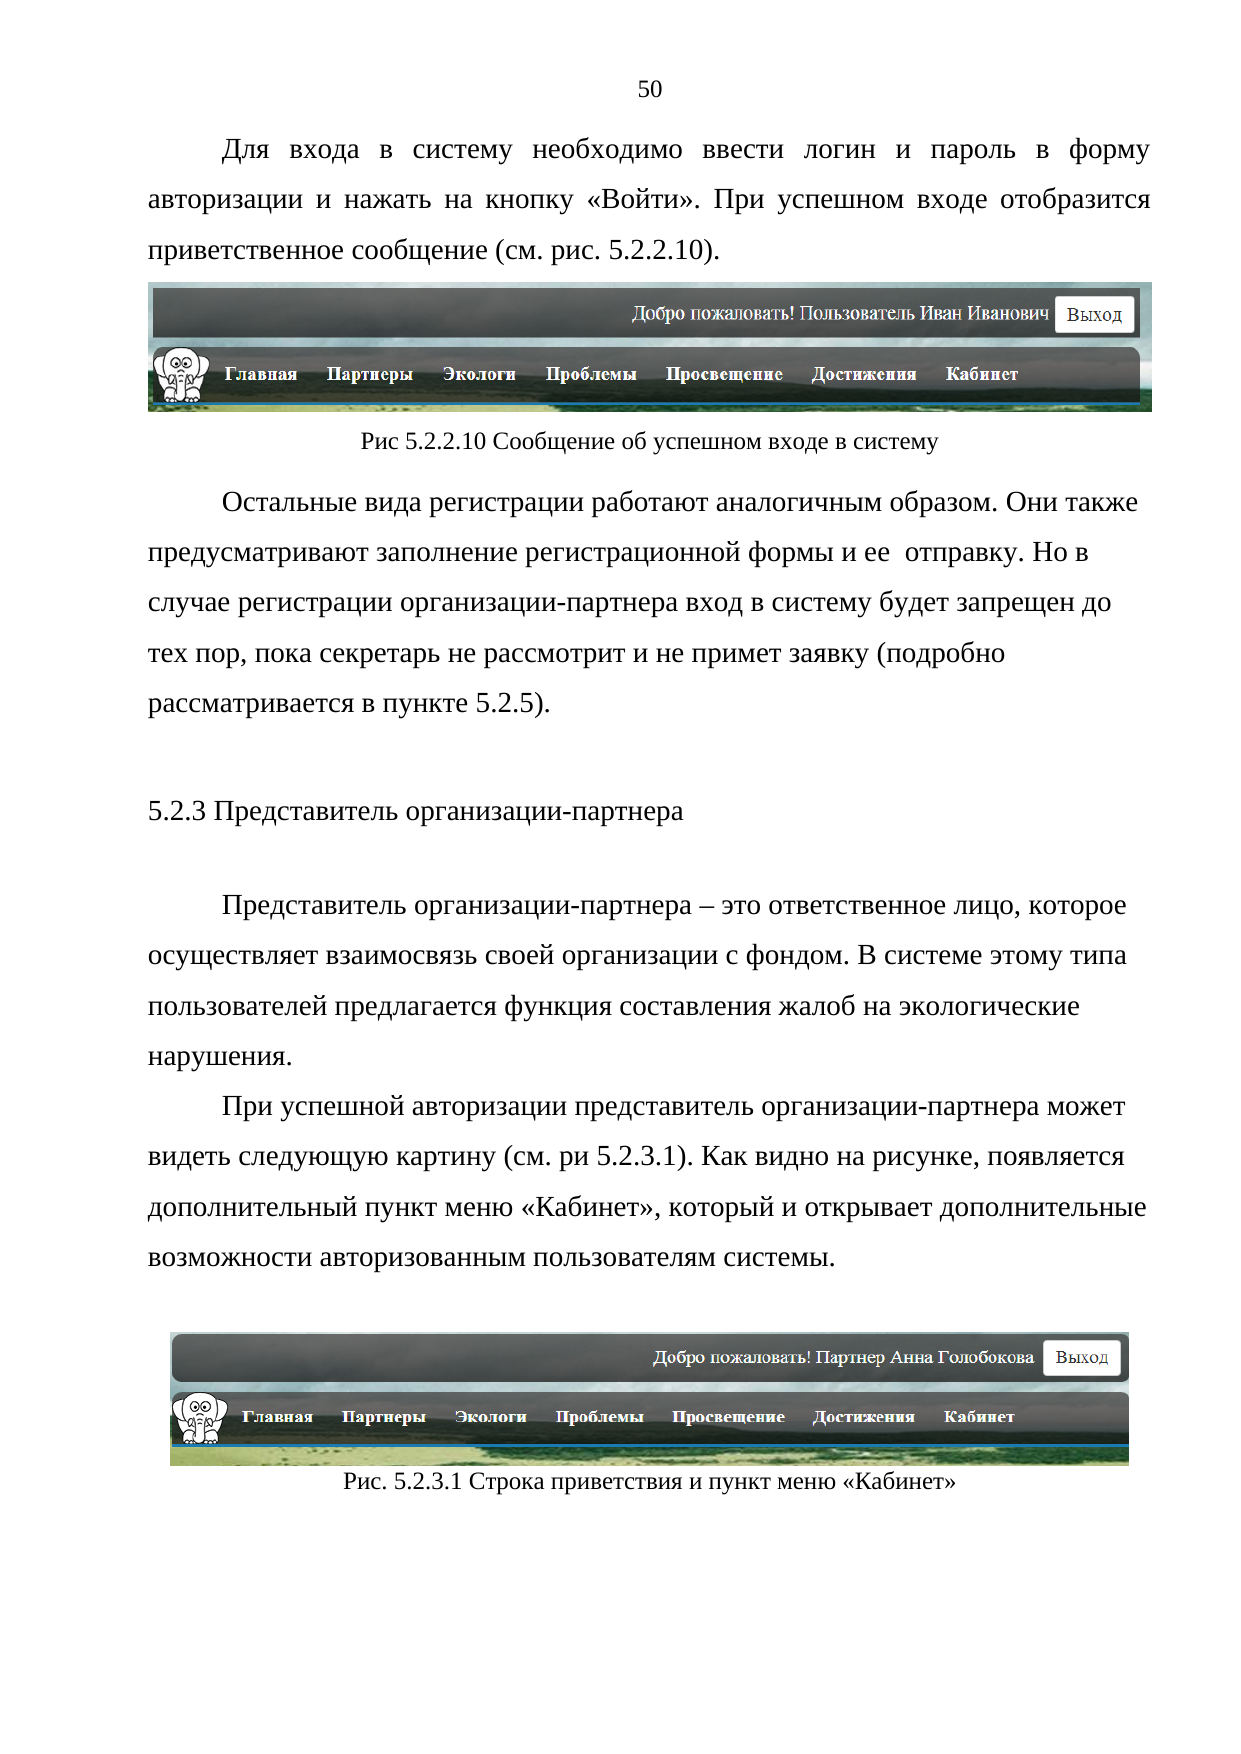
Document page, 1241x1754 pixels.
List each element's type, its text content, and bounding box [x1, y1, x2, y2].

text При успешной авторизации представитель организации-партнера может видеть следующую картину (см. ри 5.2.3.1). Как видно на рисунке, появляется дополнительный пункт меню «Кабинет», который и открывает дополнительные возможности авторизованным пользователям системы. [148, 1088, 1152, 1273]
text Остальные вида регистрации работают аналогичным образом. Они также предусматривают заполнение регистрационной формы и ее отправку. Но в случае регистрации организации-партнера вход в систему будет запрещен до тех пор, пока секретарь не рассмотрит и не примет заявку (подробно рассматривается в пункте 5.2.5). [148, 484, 1152, 719]
subtitle 5.2.3 Представитель организации-партнера [148, 793, 1152, 827]
picture [170, 1332, 1129, 1466]
text Представитель организации-партнера – это ответственное лицо, которое осуществляет взаимосвязь своей организации с фондом. В системе этому типа пользователей предлагается функция составления жалоб на экологические нарушения. [148, 887, 1152, 1071]
picture [148, 282, 1152, 412]
text Рис. 5.2.3.1 Строка приветствия и пункт меню «Кабинет» [148, 1466, 1152, 1495]
text Для входа в систему необходимо ввести логин и пароль в форму авторизации и нажать на кнопку «Войти». При успешном входе отобразится приветственное сообщение (см. рис. 5.2.2.10). [148, 131, 1152, 266]
subtitle Рис 5.2.2.10 Сообщение об успешном входе в систему [148, 426, 1152, 455]
